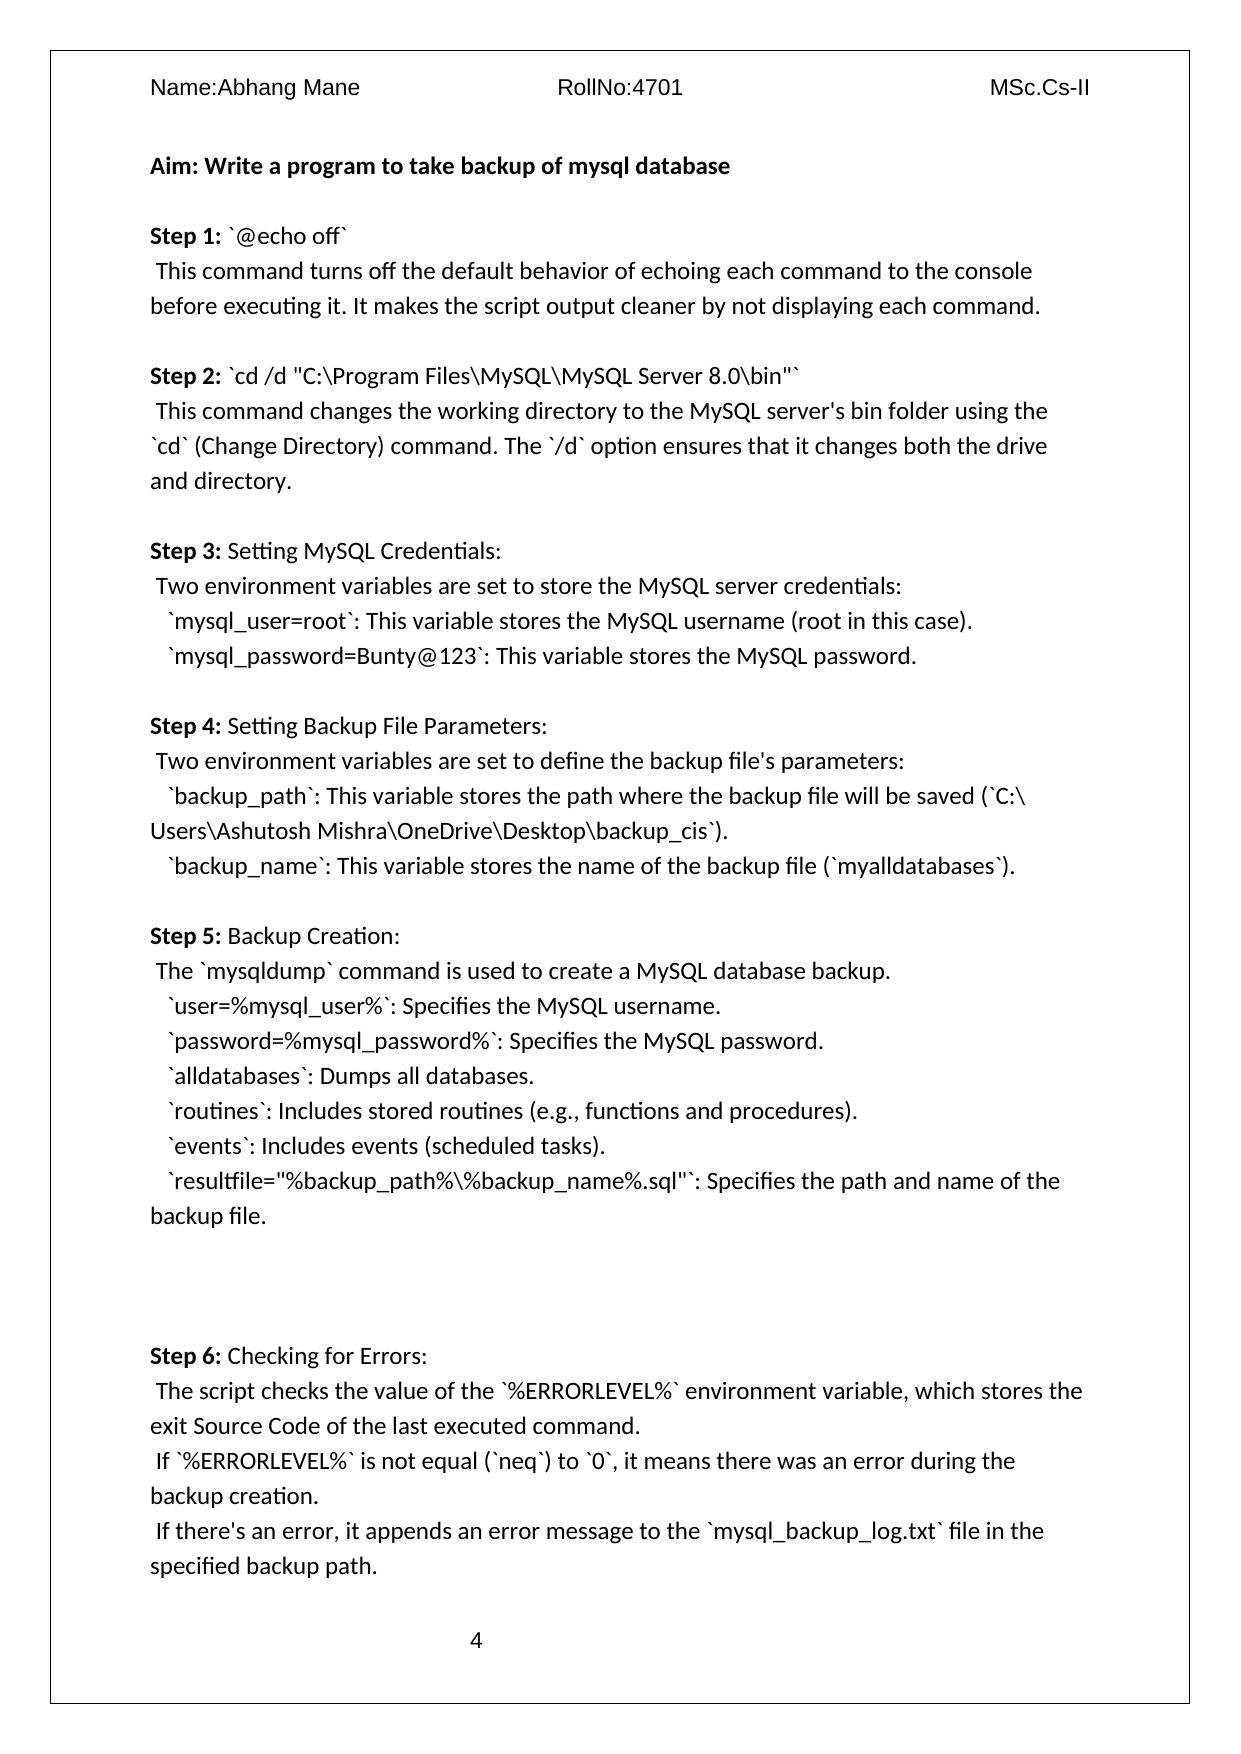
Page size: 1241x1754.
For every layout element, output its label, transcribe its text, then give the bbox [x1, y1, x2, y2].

text `password=%mysql_password%`: Specifies the MySQL password. [150, 1025, 1090, 1056]
text `events`: Includes events (scheduled tasks). [150, 1130, 1090, 1161]
text `alldatabases`: Dumps all databases. [150, 1060, 1090, 1091]
text The script checks the value of the `%ERRORLEVEL%` environment variable, which stores the exit Source Code of the last executed command. [150, 1375, 1090, 1441]
text Step 2: `cd /d "C:\Program Files\MySQL\MySQL Server 8.0\bin"` [150, 360, 1090, 391]
text `resultfile="%backup_path%\%backup_name%.sql"`: Specifies the path and name of the backup file. [150, 1165, 1090, 1231]
text Two environment variables are set to store the MySQL server credentials: [150, 570, 1090, 601]
text Two environment variables are set to define the backup file's parameters: [150, 745, 1090, 776]
text Step 3: Setting MySQL Credentials: [150, 535, 1090, 566]
text If `%ERRORLEVEL%` is not equal (`neq`) to `0`, it means there was an error during the backup creation. [150, 1445, 1090, 1511]
text This command turns off the default behavior of echoing each command to the console before executing it. It makes the script output cleaner by not displaying each command. [150, 255, 1090, 321]
text This command changes the working directory to the MySQL server's bin folder using the `cd` (Change Directory) command. The `/d` option ensures that it changes both the drive and directory. [150, 395, 1090, 496]
text Step 5: Backup Creation: [150, 920, 1090, 951]
text `mysql_password=Bunty@123`: This variable stores the MySQL password. [150, 640, 1090, 671]
text `mysql_user=root`: This variable stores the MySQL username (root in this case). [150, 605, 1090, 636]
text The `mysqldump` command is used to create a MySQL database backup. [150, 955, 1090, 986]
text Aim: Write a program to take backup of mysql database [150, 150, 1090, 181]
text `user=%mysql_user%`: Specifies the MySQL username. [150, 990, 1090, 1021]
text Step 1: `@echo off` [150, 220, 1090, 251]
text If there's an error, it appends an error message to the `mysql_backup_log.txt` file in the specified backup path. [150, 1515, 1090, 1581]
text `backup_name`: This variable stores the name of the backup file (`myalldatabases`). [150, 850, 1090, 881]
text Step 6: Checking for Errors: [150, 1340, 1090, 1371]
text `routines`: Includes stored routines (e.g., functions and procedures). [150, 1095, 1090, 1126]
text Step 4: Setting Backup File Parameters: [150, 710, 1090, 741]
text `backup_path`: This variable stores the path where the backup file will be saved (`C:\Users\Ashutosh Mishra\OneDrive\Desktop\backup_cis`). [150, 780, 1090, 846]
